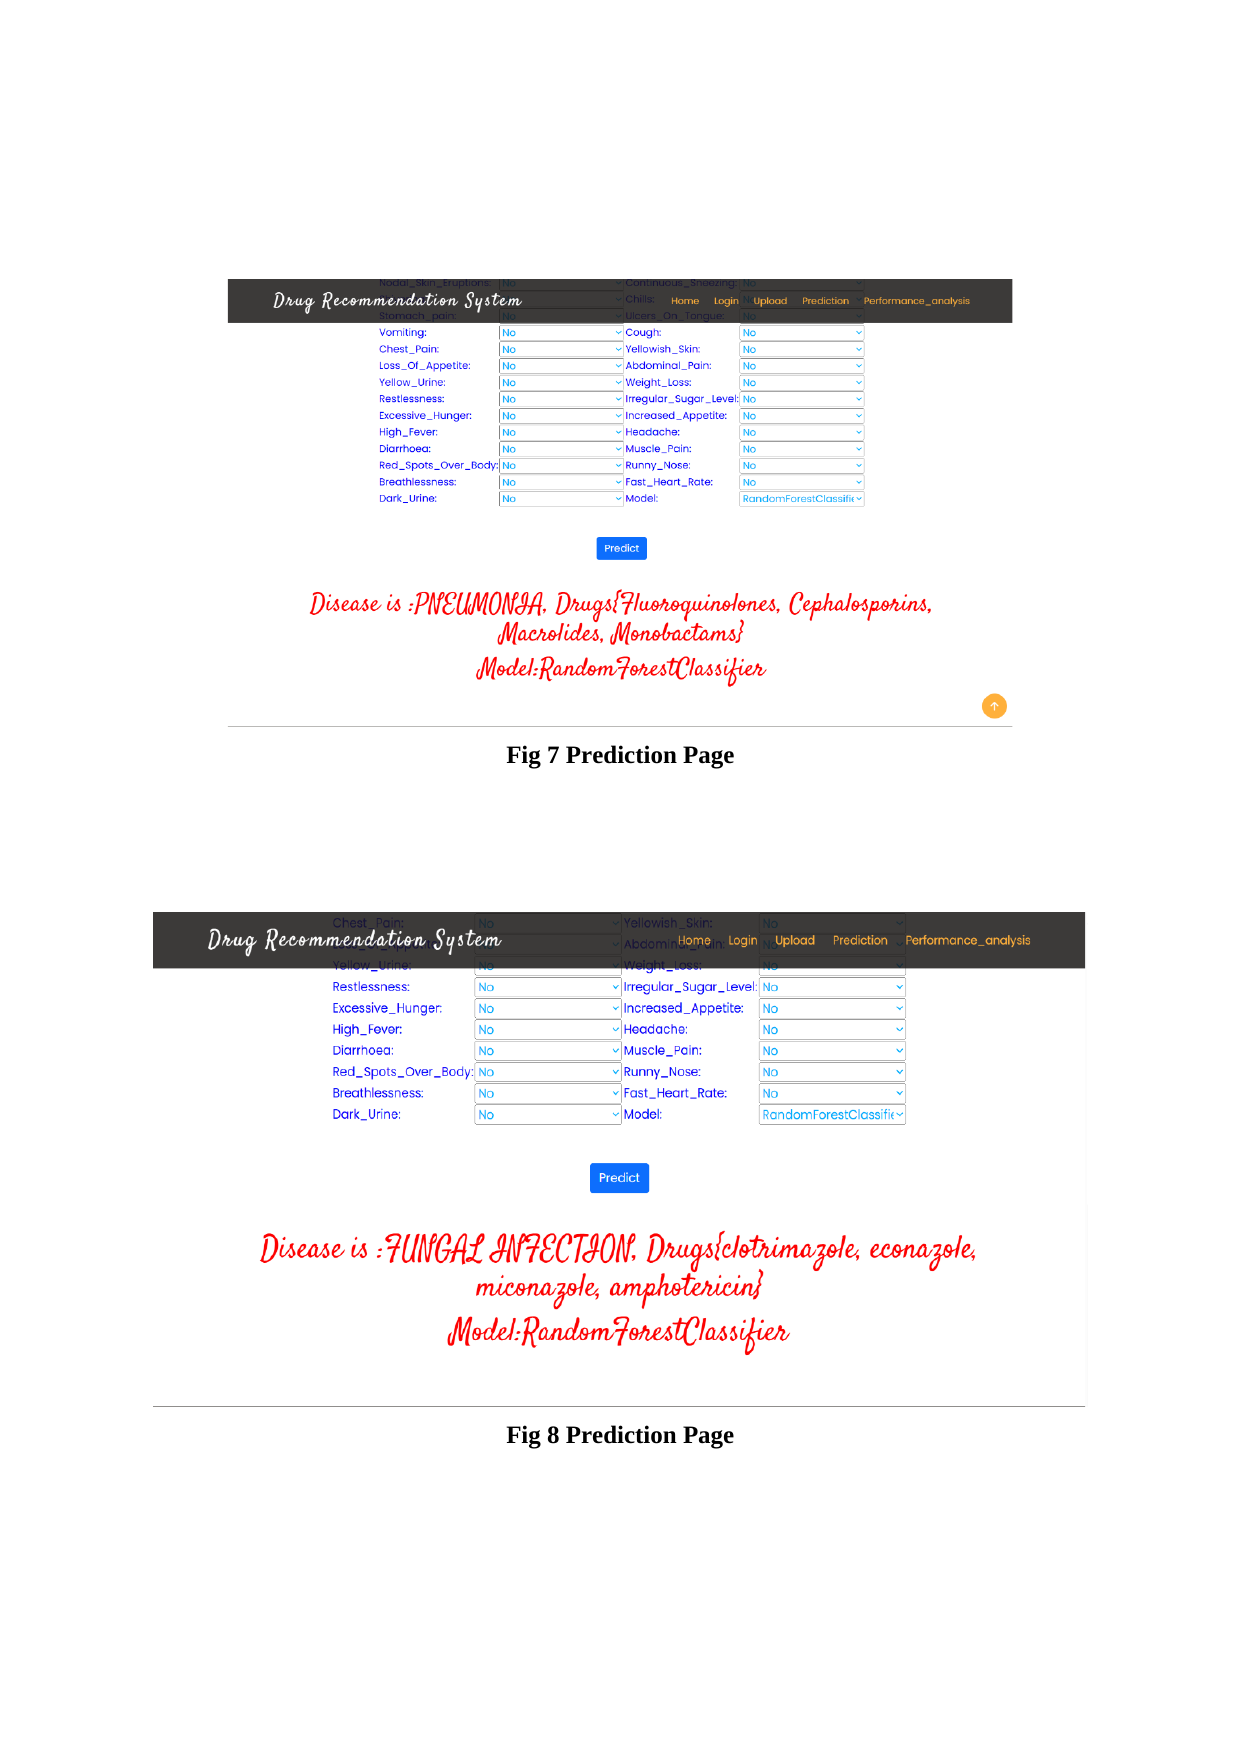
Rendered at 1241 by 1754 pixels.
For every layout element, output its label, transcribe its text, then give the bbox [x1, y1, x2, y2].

picture [227, 279, 1013, 727]
text Fig 7 Prediction Page [150, 740, 1090, 769]
text Fig 8 Prediction Page [150, 1420, 1090, 1449]
picture [153, 912, 1088, 1407]
